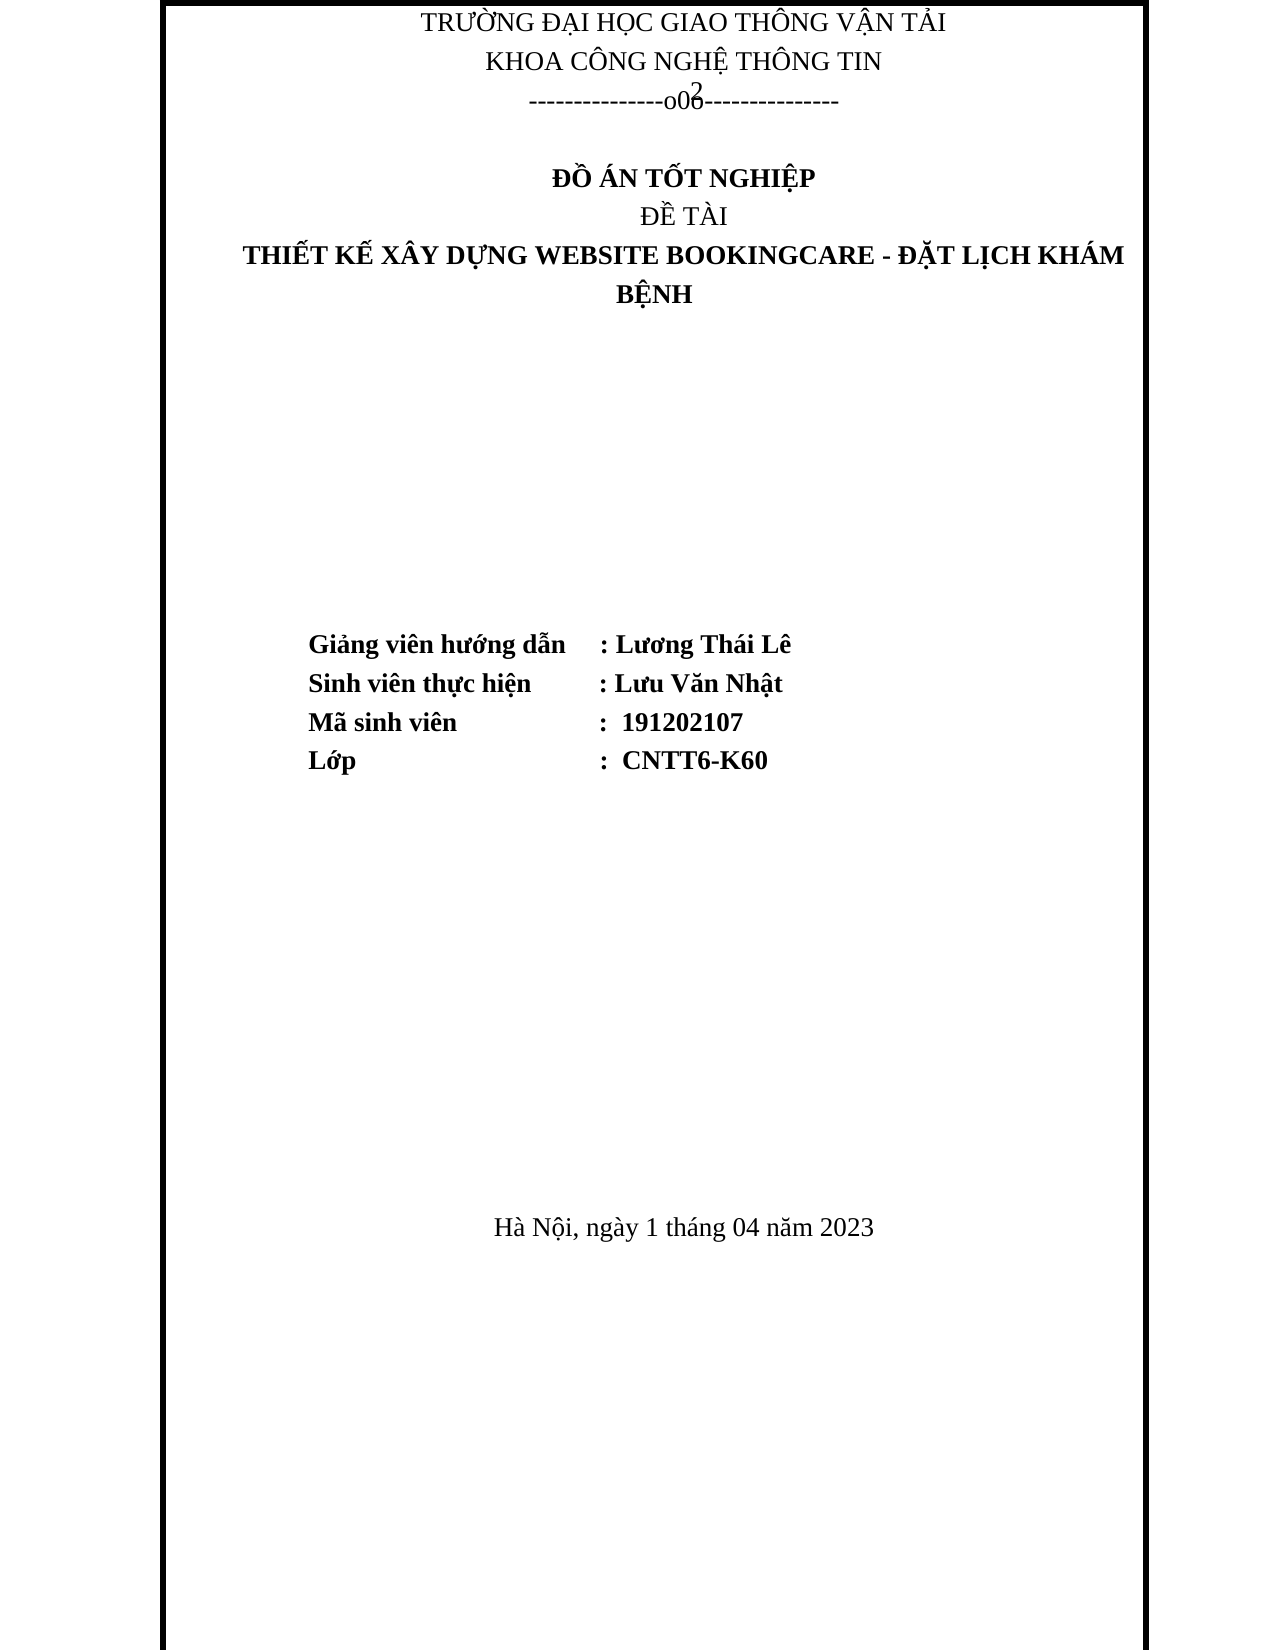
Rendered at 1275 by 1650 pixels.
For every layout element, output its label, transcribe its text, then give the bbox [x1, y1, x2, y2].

table_header TRƯỜNG ĐẠI HỌC GIAO THÔNG VẬN TẢI KHOA CÔNG NGHỆ THÔNG TIN ---------------o0o--------------- ĐỒ ÁN TỐT NGHIỆP ĐỀ TÀI THIẾT KẾ XÂY DỰNG WEBSITE BOOKINGCARE - ĐẶT LỊCH KHÁM BỆNH Giảng viên hướng dẫn : Lương Thái Lê Sinh viên thực hiện : Lưu Văn Nhật Mã sinh viên : 191202107 Lớp : CNTT6-K60 Hà Nội, ngày 1 tháng 04 năm 2023 [166, 6, 1143, 1650]
